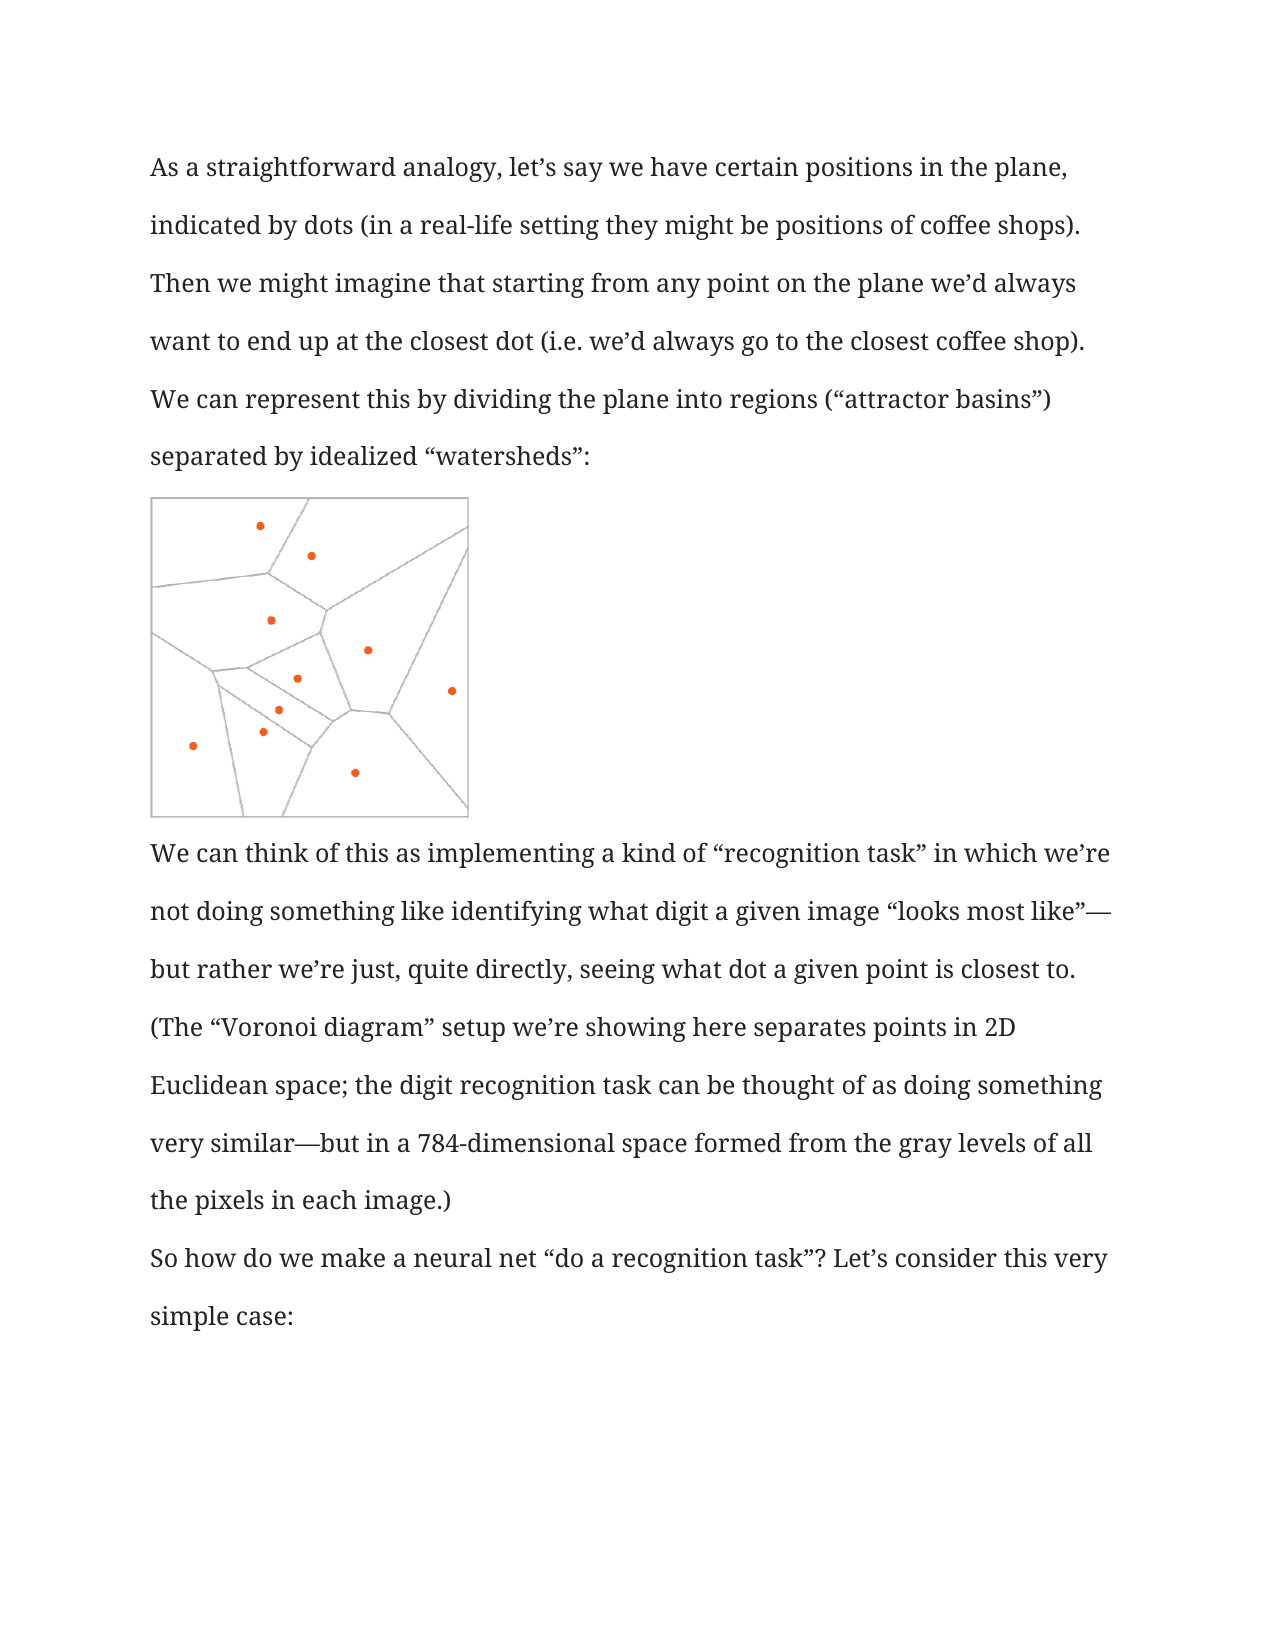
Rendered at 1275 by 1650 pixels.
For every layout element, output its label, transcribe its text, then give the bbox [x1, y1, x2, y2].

text We can think of this as implementing a kind of “recognition task” in which we’re not doing something like identifying what digit a given image “looks most like”—but rather we’re just, quite directly, seeing what dot a given point is closest to. (The “Voronoi diagram” setup we’re showing here separates points in 2D Euclidean space; the digit recognition task can be thought of as doing something very similar—but in a 784-dimensional space formed from the gray levels of all the pixels in each image.) [150, 836, 1125, 1217]
picture [150, 496, 469, 818]
text As a straightforward analogy, let’s say we have certain positions in the plane, indicated by dots (in a real-life setting they might be positions of coffee shops). Then we might imagine that starting from any point on the plane we’d always want to end up at the closest dot (i.e. we’d always go to the closest coffee shop). We can represent this by dividing the plane into regions (“attractor basins”) separated by idealized “watersheds”: [150, 150, 1125, 473]
text So how do we make a neural net “do a recognition task”? Let’s consider this very simple case: [150, 1241, 1125, 1333]
